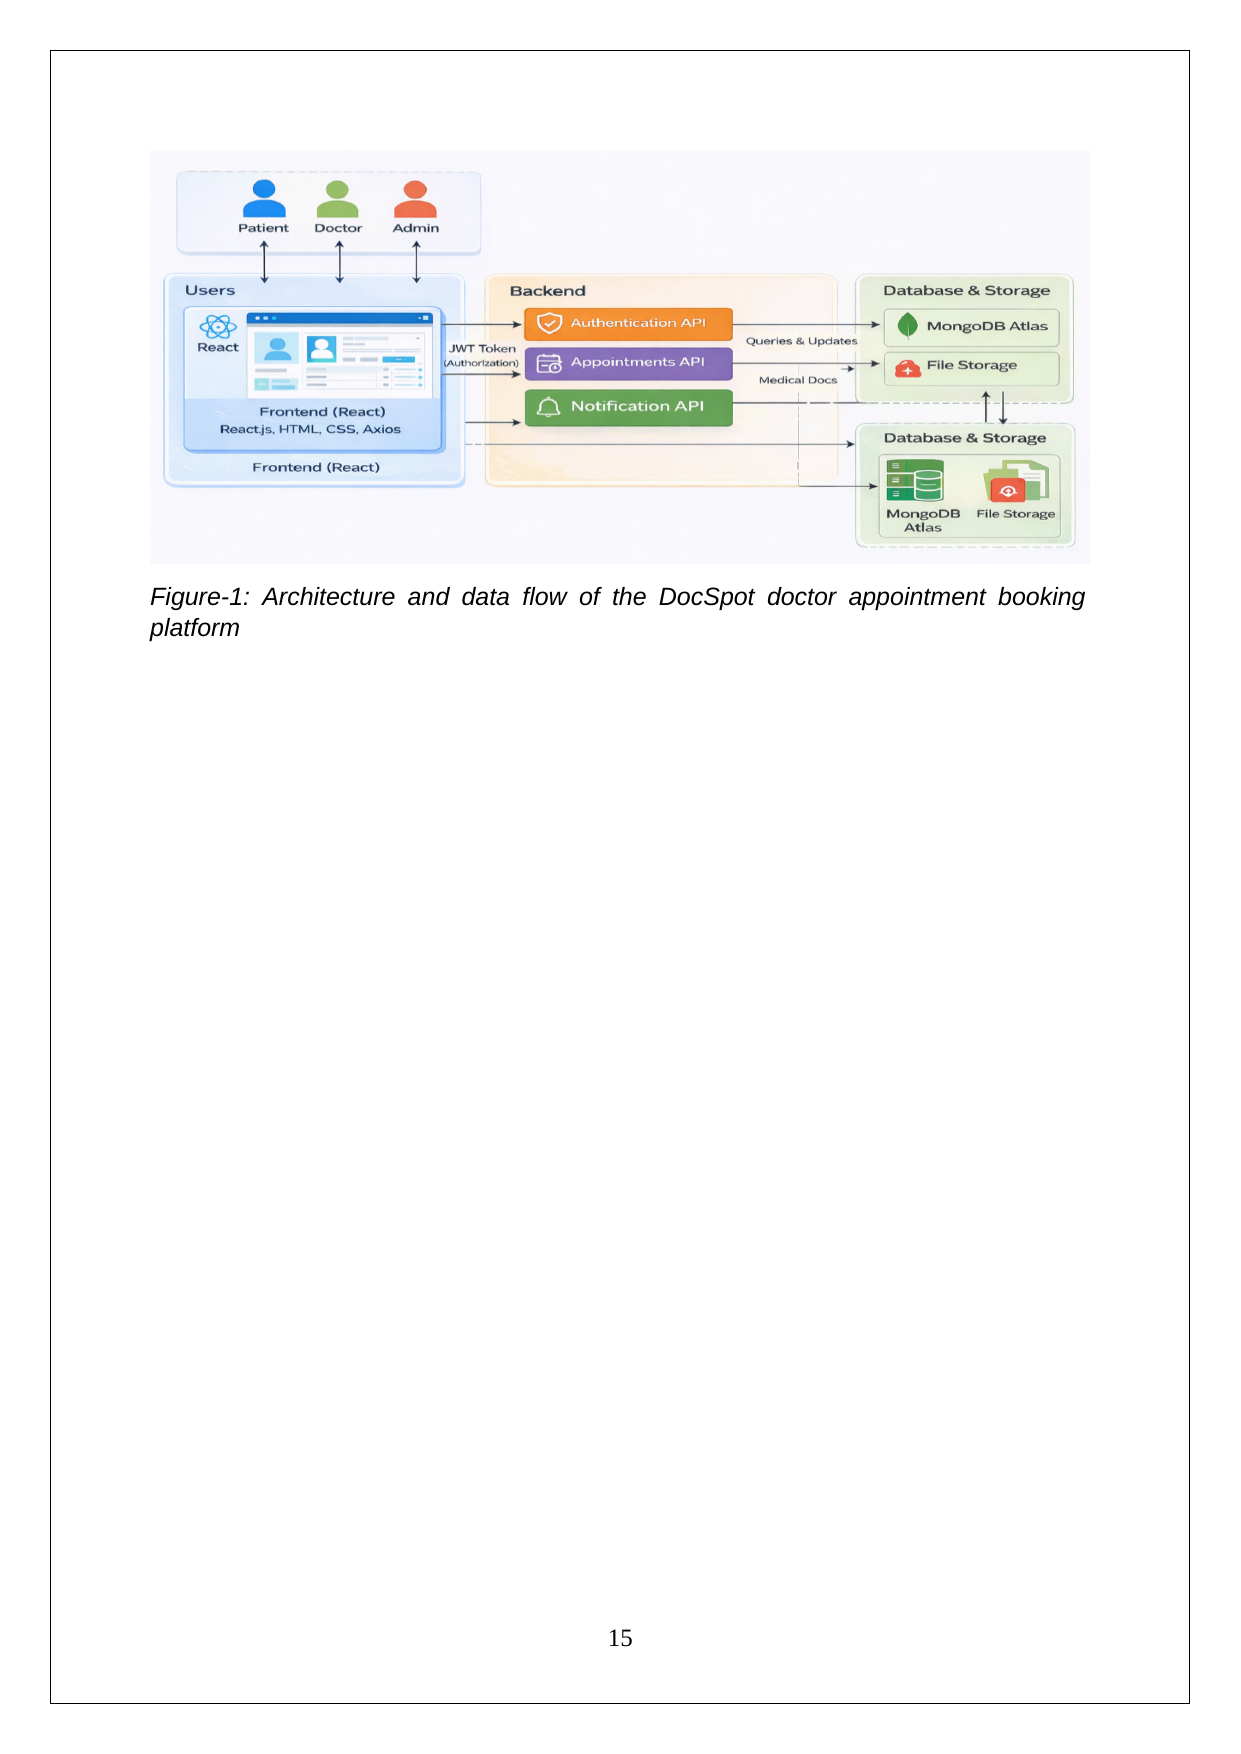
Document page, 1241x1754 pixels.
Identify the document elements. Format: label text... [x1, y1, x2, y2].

picture [150, 150, 1091, 564]
text Figure-1: Architecture and data flow of the DocSpot doctor appointment booking platform [150, 582, 1090, 641]
